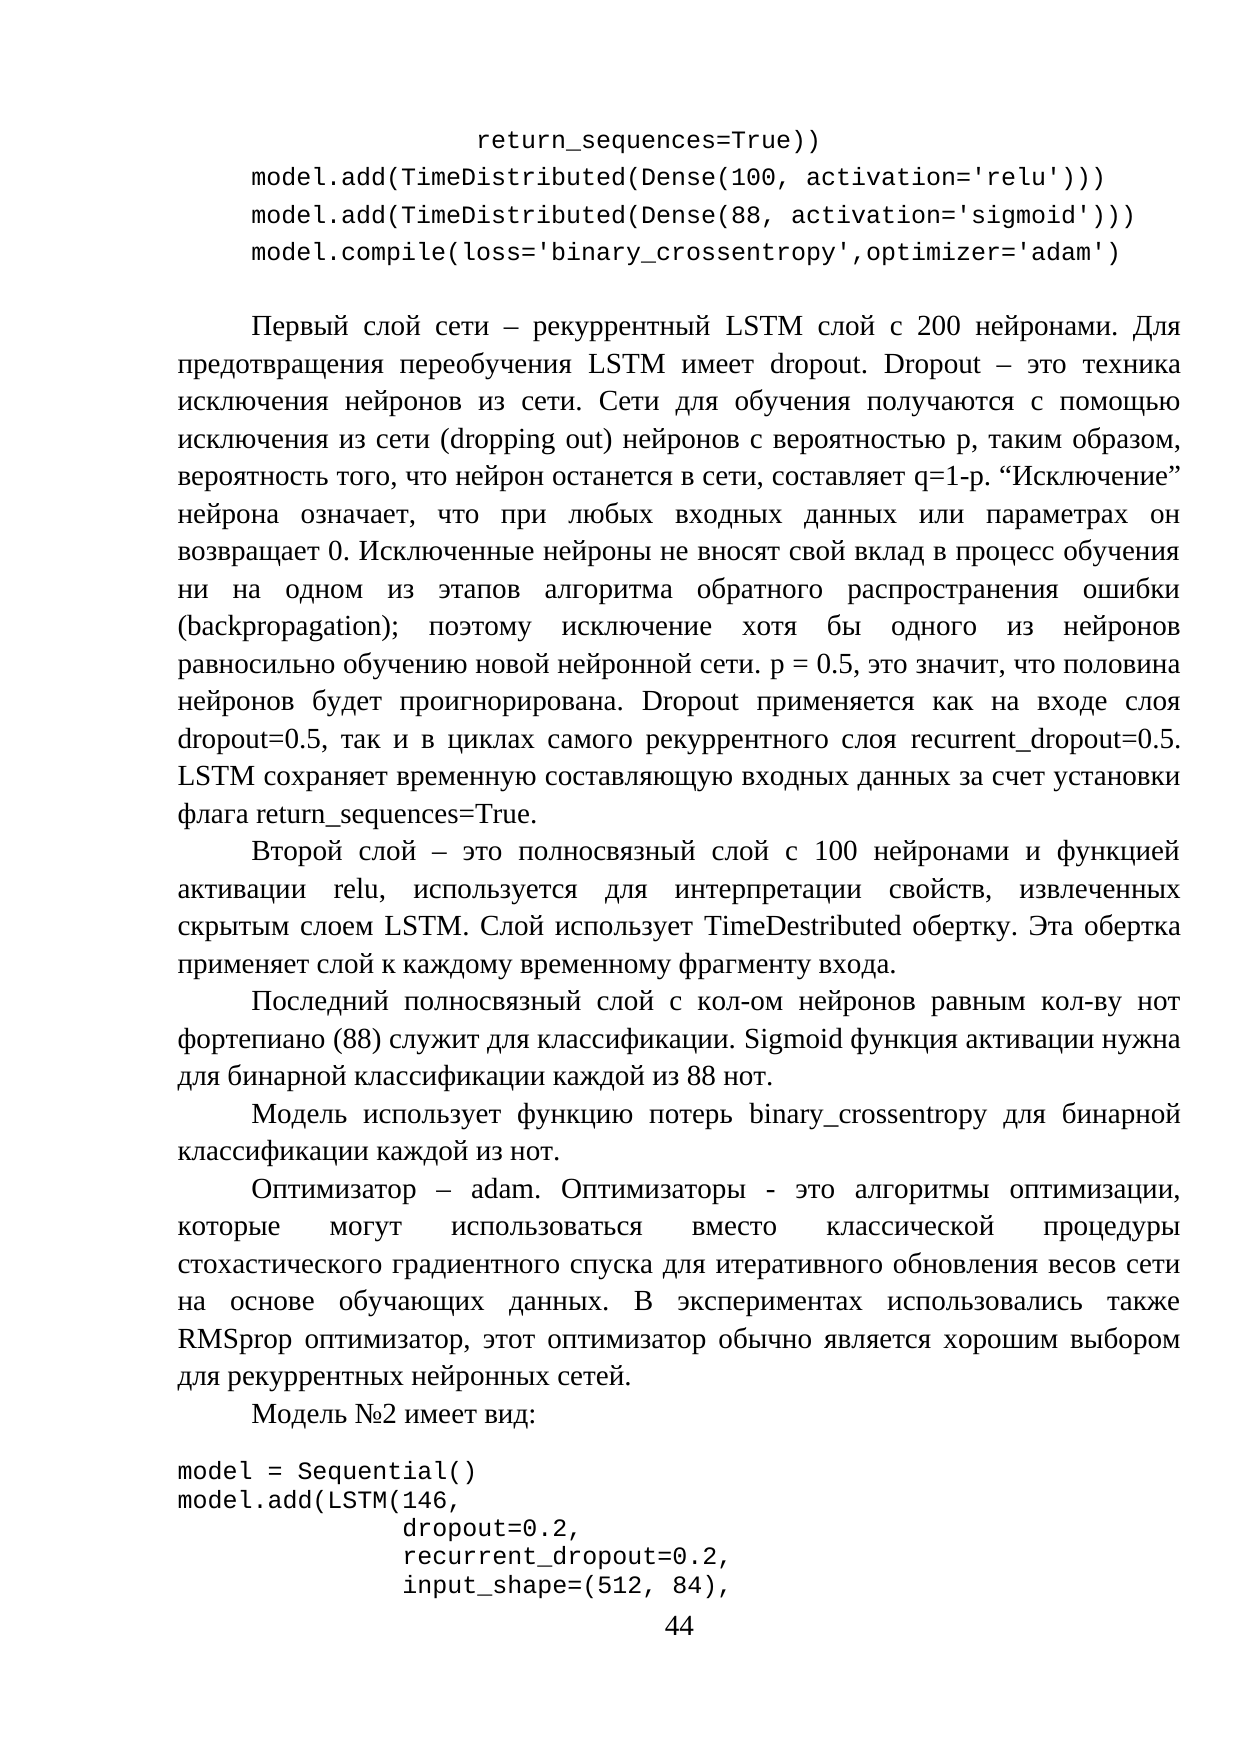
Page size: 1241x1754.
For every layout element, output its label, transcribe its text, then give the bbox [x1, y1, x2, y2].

text Первый слой сети – рекуррентный LSTM слой с 200 нейронами. Для предотвращения переобучения LSTM имеет dropout. Dropout – это техника исключения нейронов из сети. Сети для обучения получаются с помощью исключения из сети (dropping out) нейронов с вероятностью p, таким образом, вероятность того, что нейрон останется в сети, составляет q=1-p. “Исключение” нейрона означает, что при любых входных данных или параметрах он возвращает 0. Исключенные нейроны не вносят свой вклад в процесс обучения ни на одном из этапов алгоритма обратного распространения ошибки (backpropagation); поэтому исключение хотя бы одного из нейронов равносильно обучению новой нейронной сети. p = 0.5, это значит, что половина нейронов будет проигнорирована. Dropout применяется как на входе слоя dropout=0.5, так и в циклах самого рекуррентного слоя recurrent_dropout=0.5. LSTM сохраняет временную составляющую входных данных за счет установки флага return_sequences=True. [177, 306, 1181, 831]
text model.add(TimeDistributed(Dense(88, activation='sigmoid'))) [177, 193, 1181, 231]
text recurrent_dropout=0.2, [177, 1544, 1181, 1572]
text input_shape=(512, 84), [177, 1572, 1181, 1601]
text Модель №2 имеет вид: [177, 1393, 1181, 1431]
text model.compile(loss='binary_crossentropy',optimizer='adam') [177, 231, 1181, 268]
text Модель использует функцию потерь binary_crossentropy для бинарной классификации каждой из нот. [177, 1093, 1181, 1168]
text model = Sequential() [177, 1459, 1181, 1487]
text dropout=0.2, [177, 1516, 1181, 1544]
text Последний полносвязный слой с кол-ом нейронов равным кол-ву нот фортепиано (88) служит для классификации. Sigmoid функция активации нужна для бинарной классификации каждой из 88 нот. [177, 981, 1181, 1093]
text model.add(LSTM(146, [177, 1487, 1181, 1516]
text model.add(TimeDistributed(Dense(100, activation='relu'))) [177, 156, 1181, 193]
text return_sequences=True)) [177, 118, 1181, 156]
text Оптимизатор – adam. Оптимизаторы - это алгоритмы оптимизации, которые могут использоваться вместо классической процедуры стохастического градиентного спуска для итеративного обновления весов сети на основе обучающих данных. В экспериментах использовались также RMSprop оптимизатор, этот оптимизатор обычно является хорошим выбором для рекуррентных нейронных сетей. [177, 1168, 1181, 1393]
text Второй слой – это полносвязный слой с 100 нейронами и функцией активации relu, используется для интерпретации свойств, извлеченных скрытым слоем LSTM. Слой использует TimeDestributed обертку. Эта обертка применяет слой к каждому временному фрагменту входа. [177, 831, 1181, 981]
